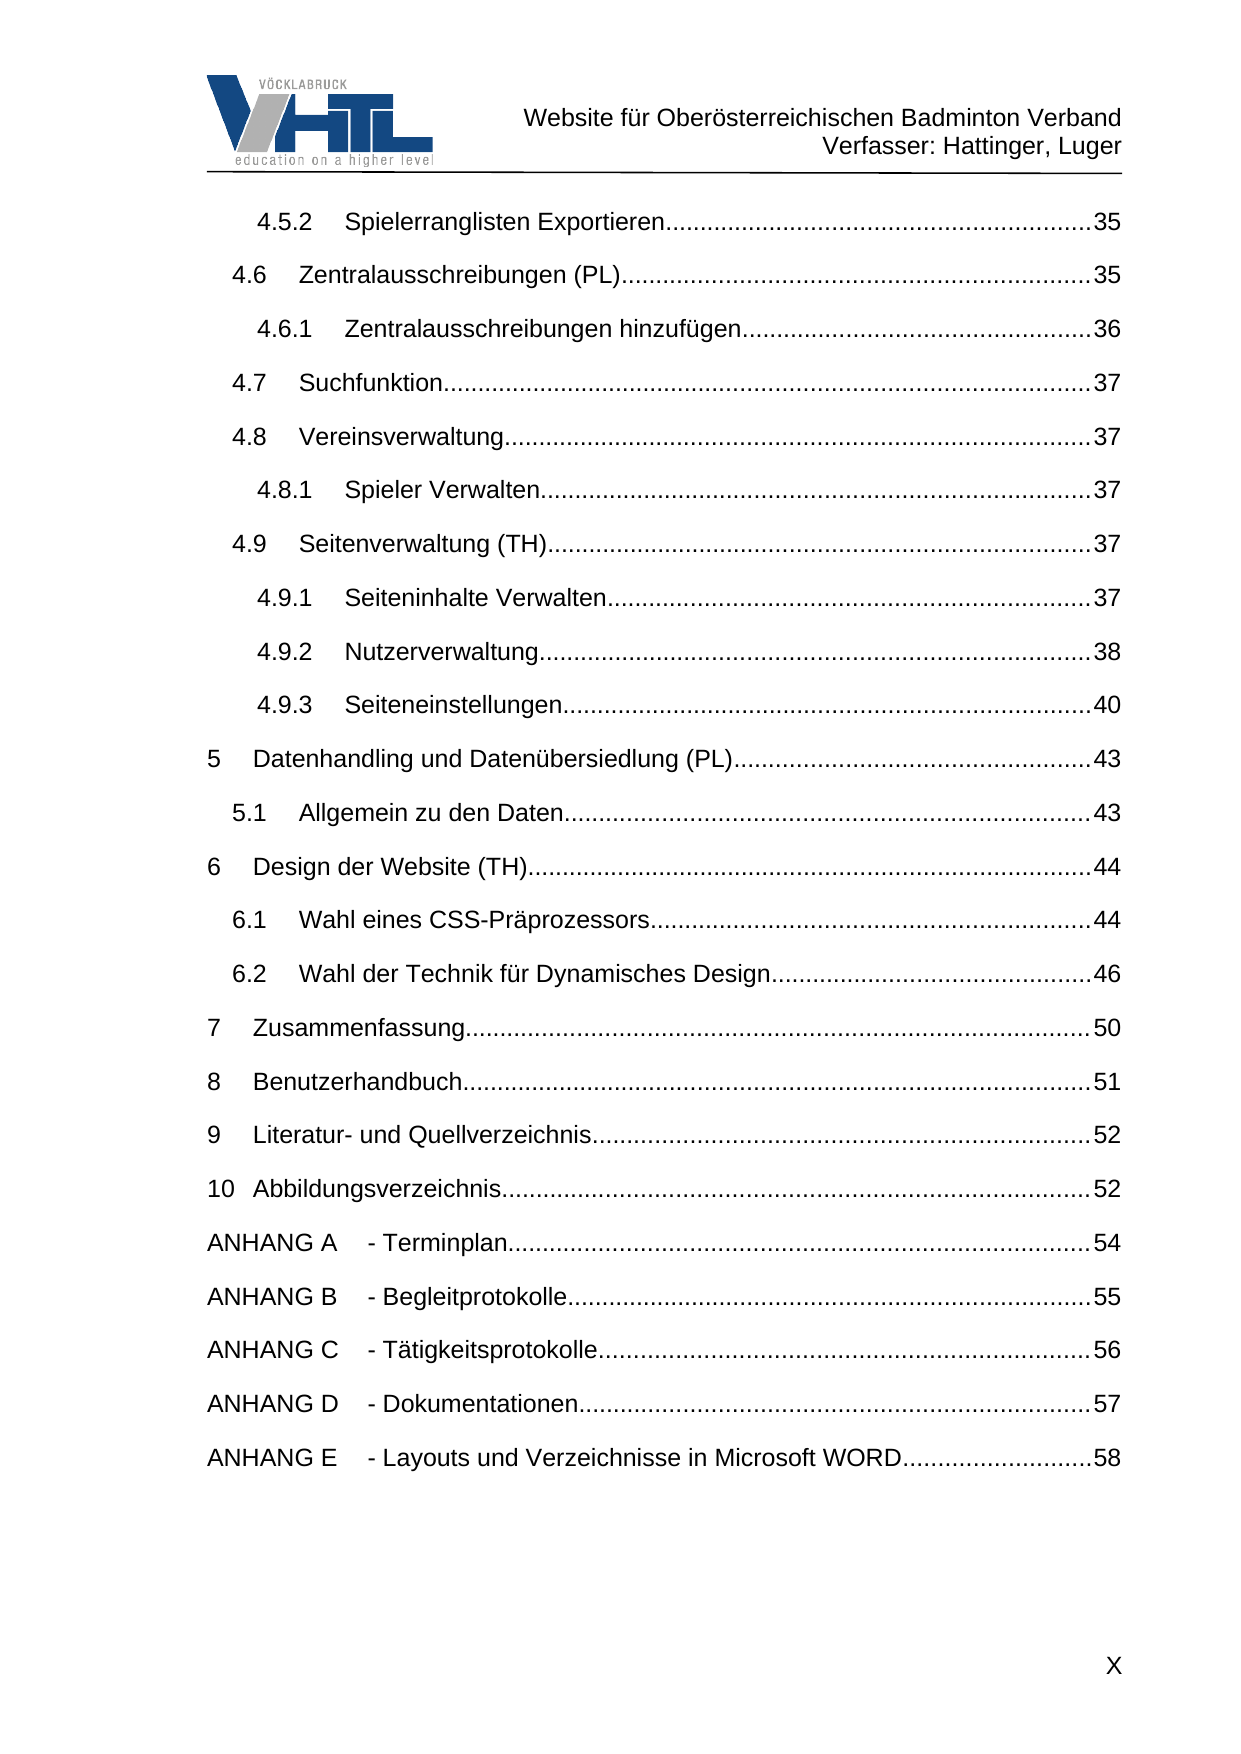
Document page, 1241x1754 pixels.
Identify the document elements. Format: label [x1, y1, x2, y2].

picture [206, 75, 433, 167]
